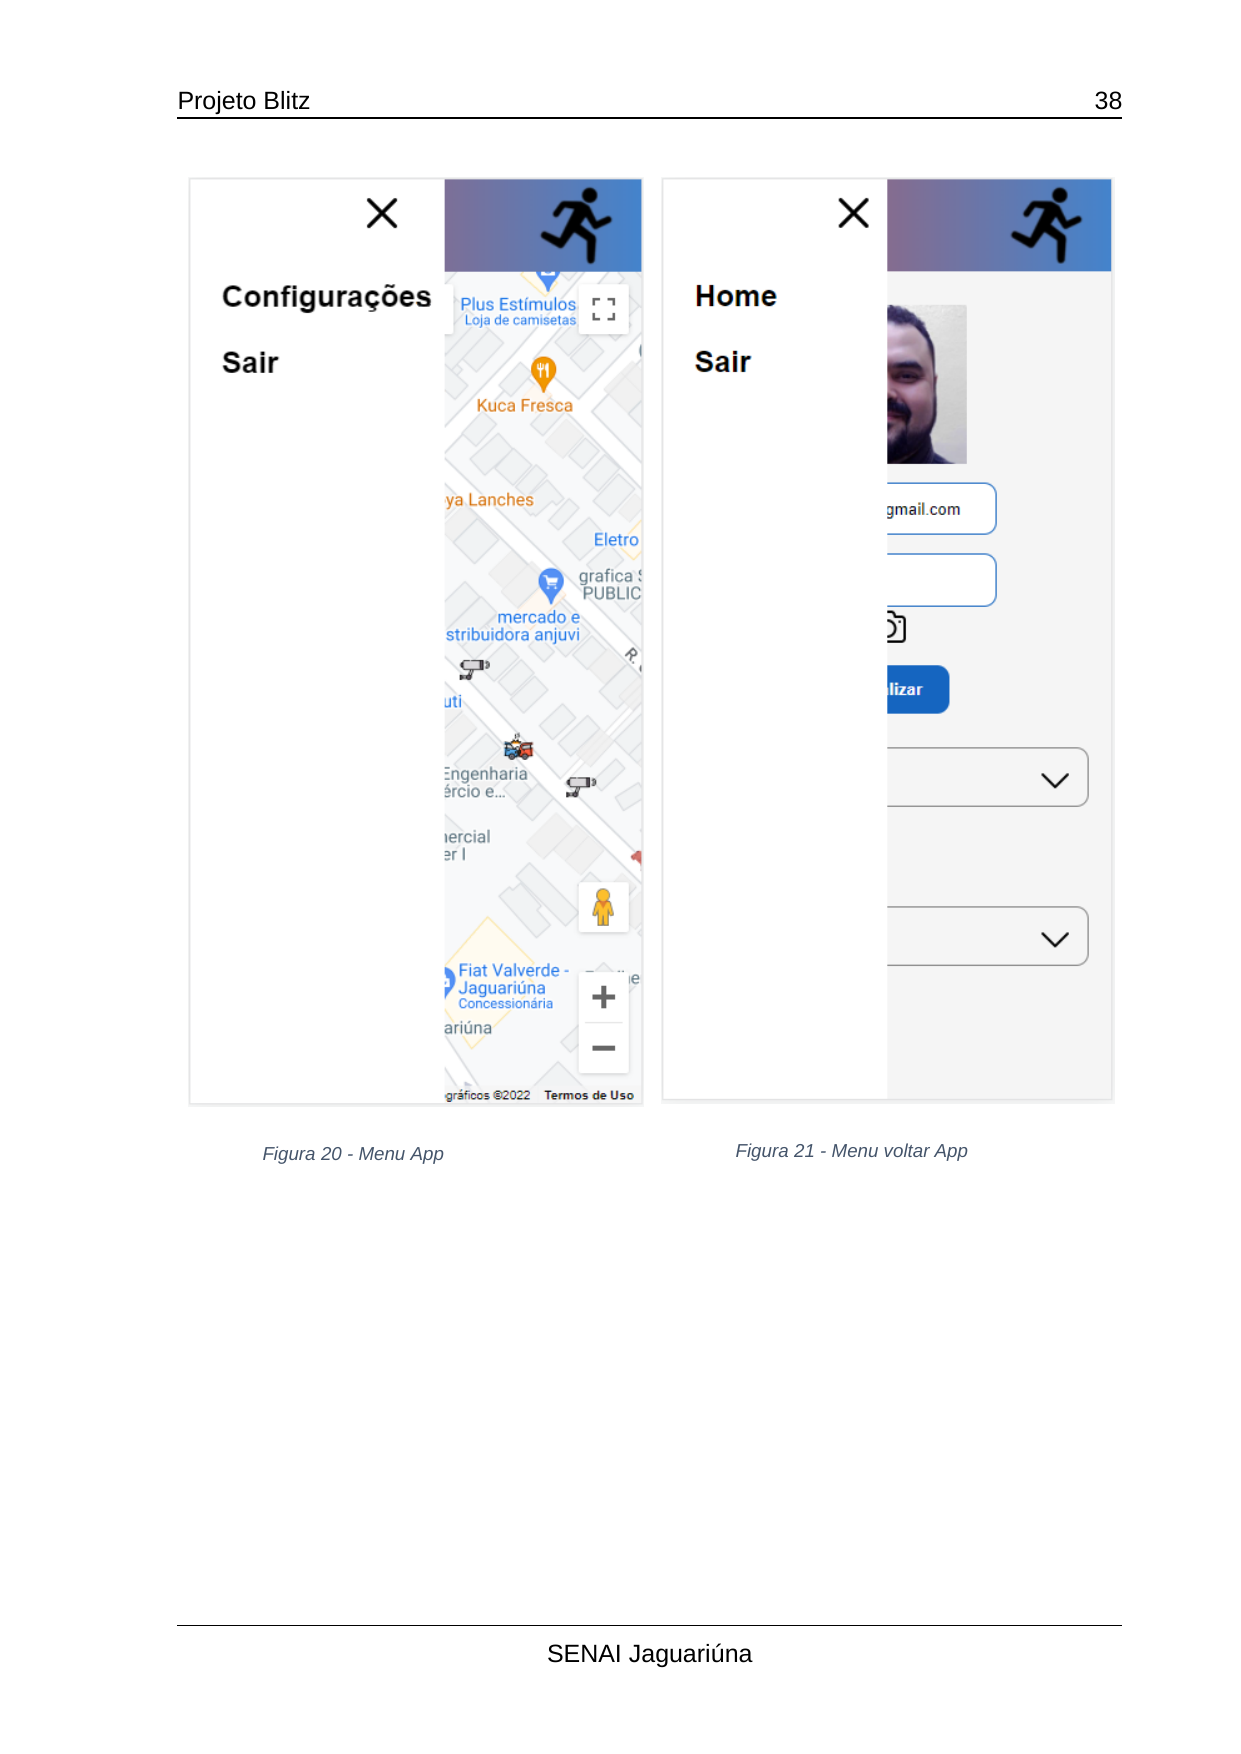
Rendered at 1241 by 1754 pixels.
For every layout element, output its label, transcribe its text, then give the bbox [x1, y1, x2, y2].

table_header Figura 24 - Menu voltar App [650, 177, 1122, 1185]
picture [188, 177, 644, 1107]
table_header Figura 23 - Menu App [177, 177, 650, 1185]
picture [661, 177, 1115, 1104]
